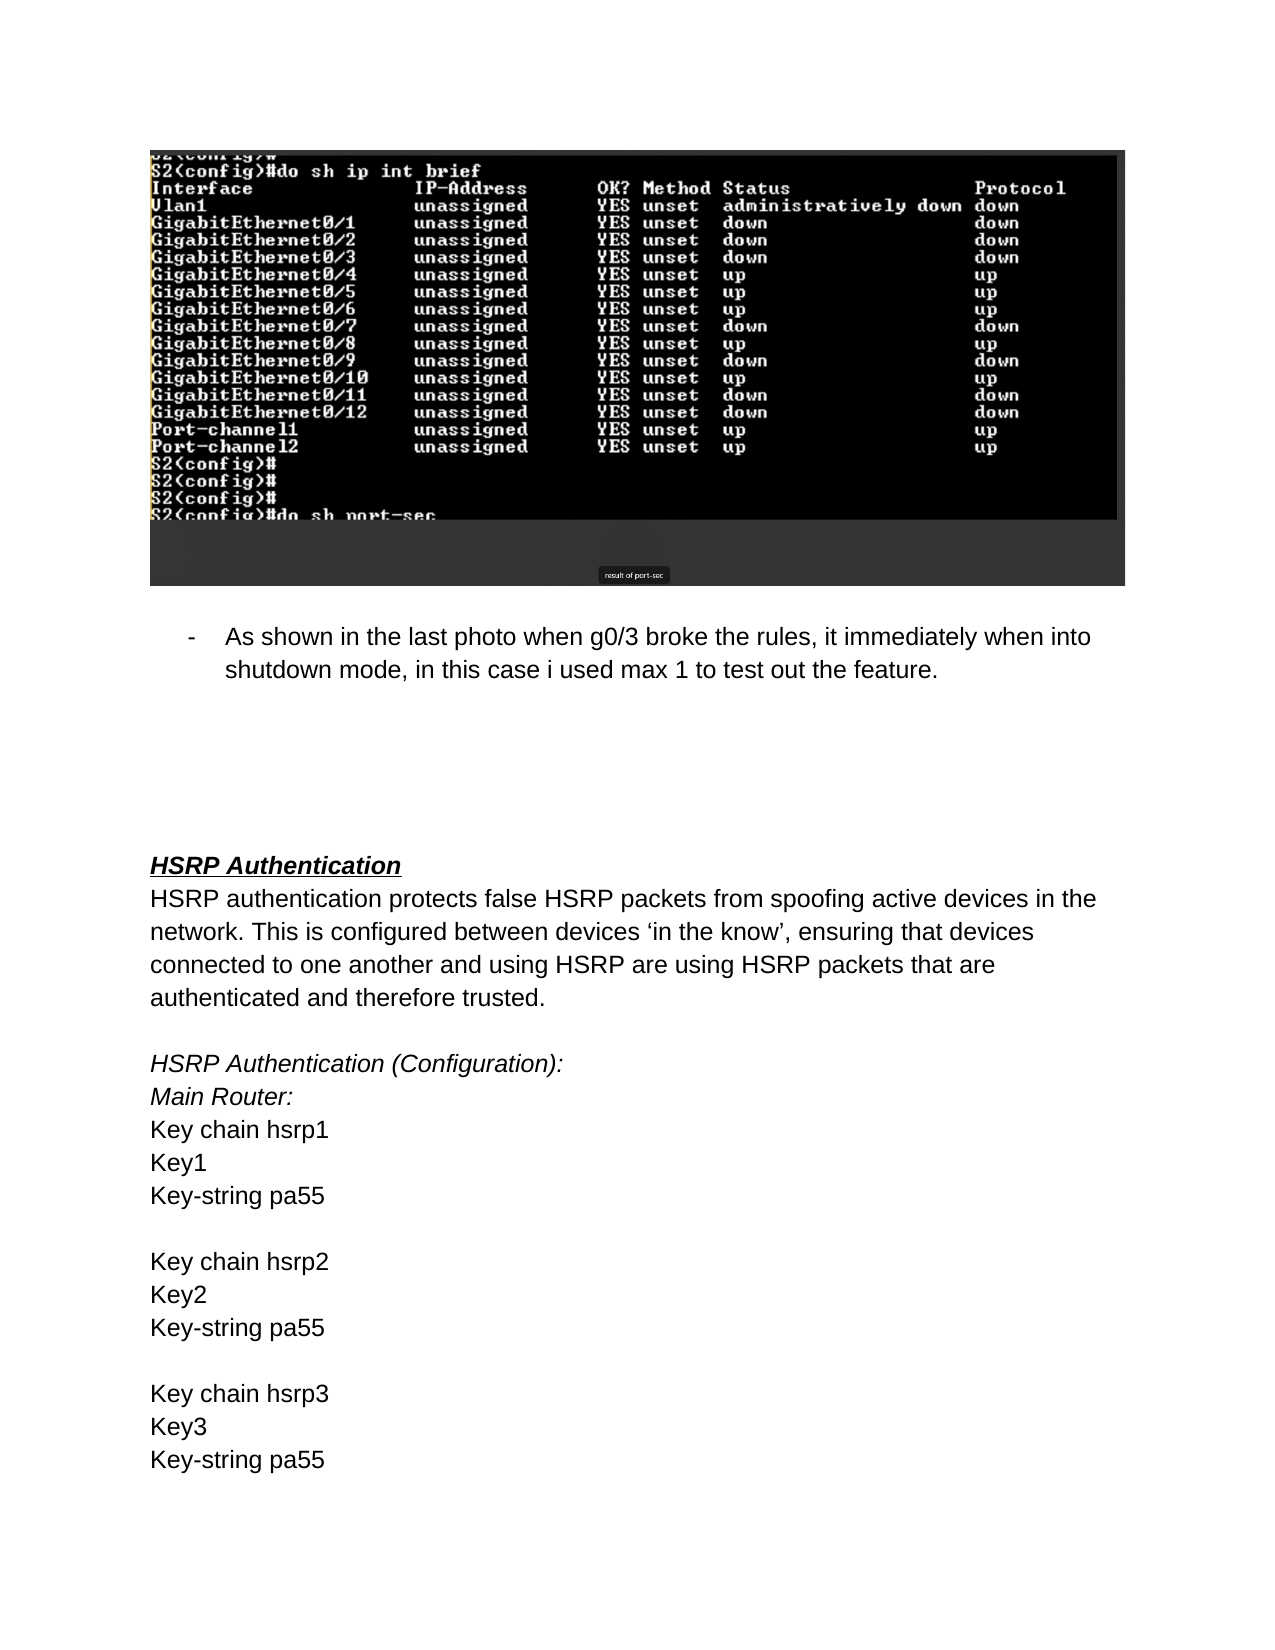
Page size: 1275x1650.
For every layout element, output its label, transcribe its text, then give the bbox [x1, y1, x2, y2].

text Main Router: [150, 1082, 1125, 1111]
text Key chain hsrp1 [150, 1115, 1125, 1143]
text Key-string pa55 [150, 1313, 1125, 1342]
text Key3 [150, 1412, 1125, 1441]
list As shown in the last photo when g0/3 broke the rules, it immediately when into shutdown mode, in this case i used max 1 to test out the feature. [187, 622, 1125, 684]
text Key1 [150, 1148, 1125, 1177]
text Key-string pa55 [150, 1445, 1125, 1474]
text HSRP authentication protects false HSRP packets from spoofing active devices in the network. This is configured between devices ‘in the know’, ensuring that devices connected to one another and using HSRP are using HSRP packets that are authenticated and therefore trusted. [150, 884, 1125, 1011]
text Key chain hsrp2 [150, 1247, 1125, 1276]
text HSRP Authentication (Configuration): [150, 1049, 1125, 1077]
picture [150, 150, 1125, 586]
text Key chain hsrp3 [150, 1379, 1125, 1408]
text HSRP Authentication [150, 851, 1125, 879]
text Key-string pa55 [150, 1181, 1125, 1209]
text Key2 [150, 1280, 1125, 1309]
